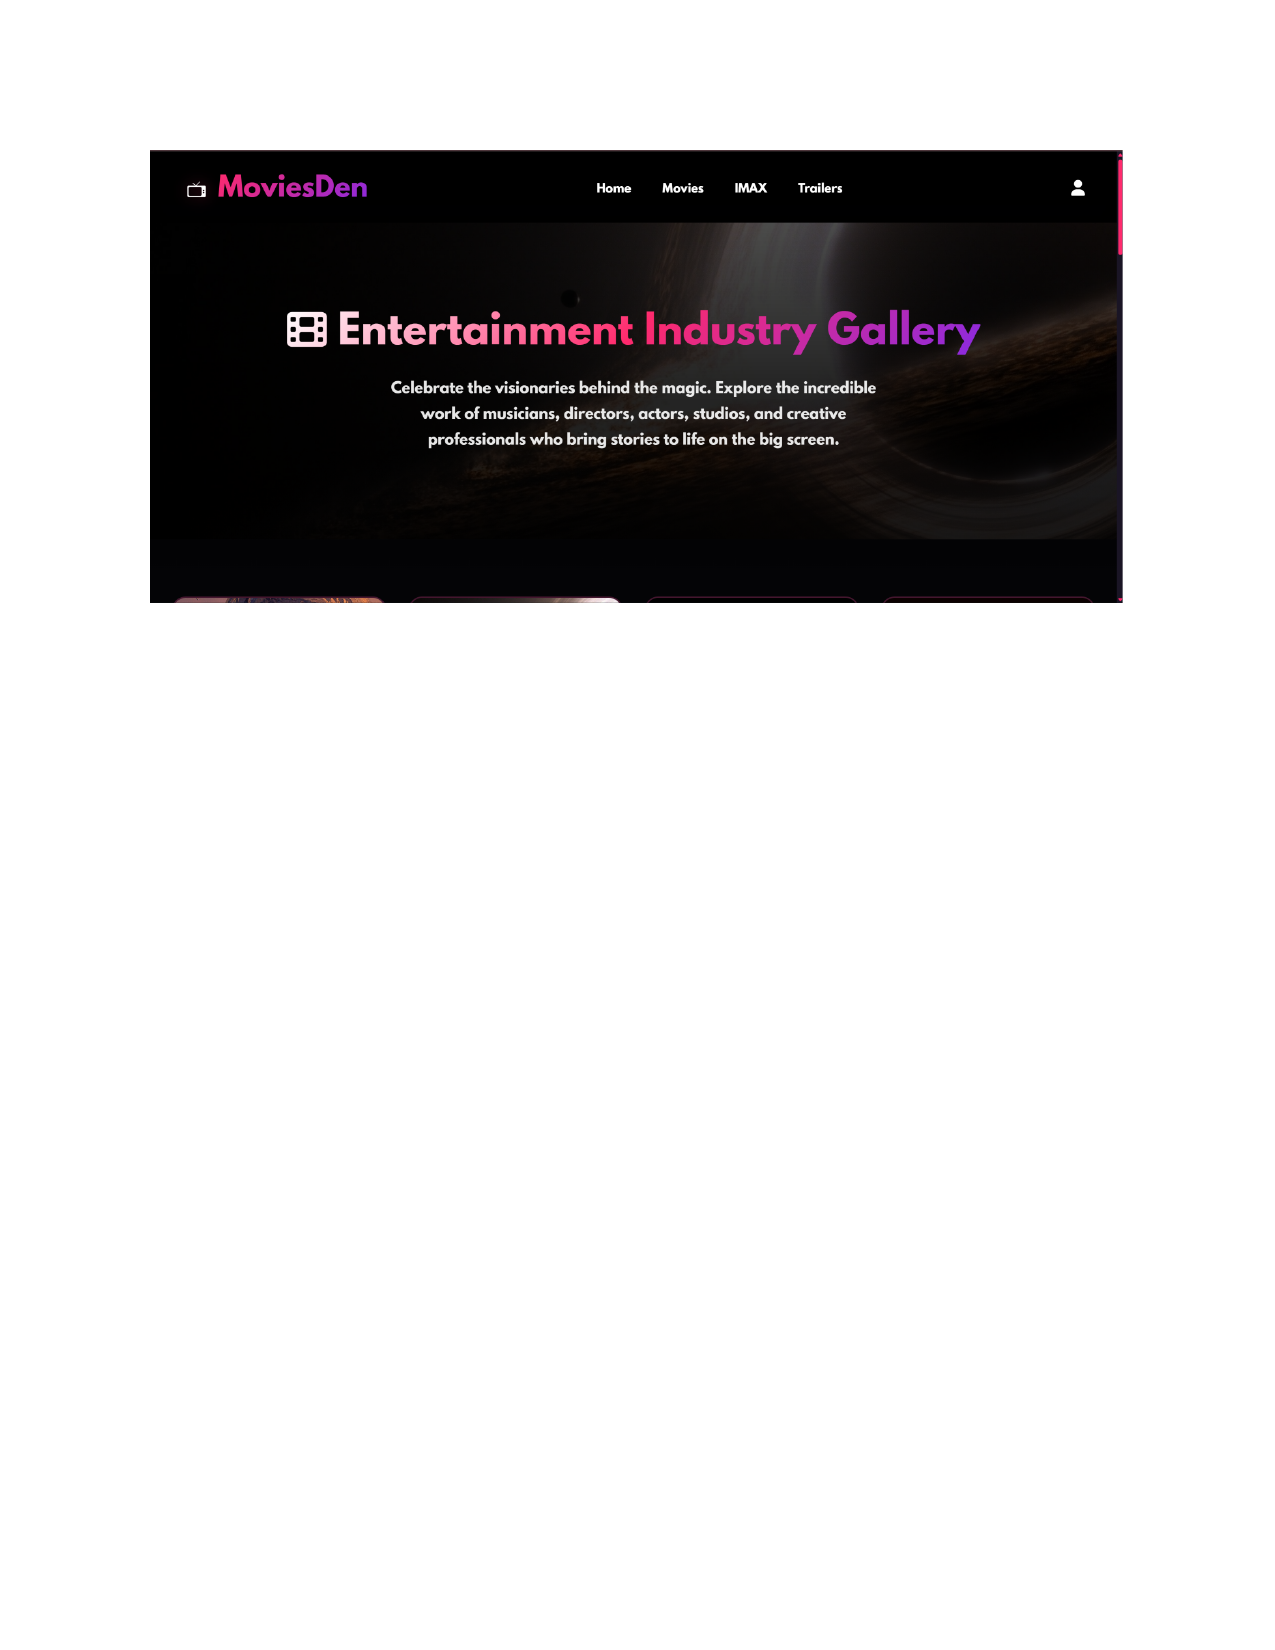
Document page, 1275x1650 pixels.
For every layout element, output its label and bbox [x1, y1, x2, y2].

picture [150, 150, 1123, 603]
